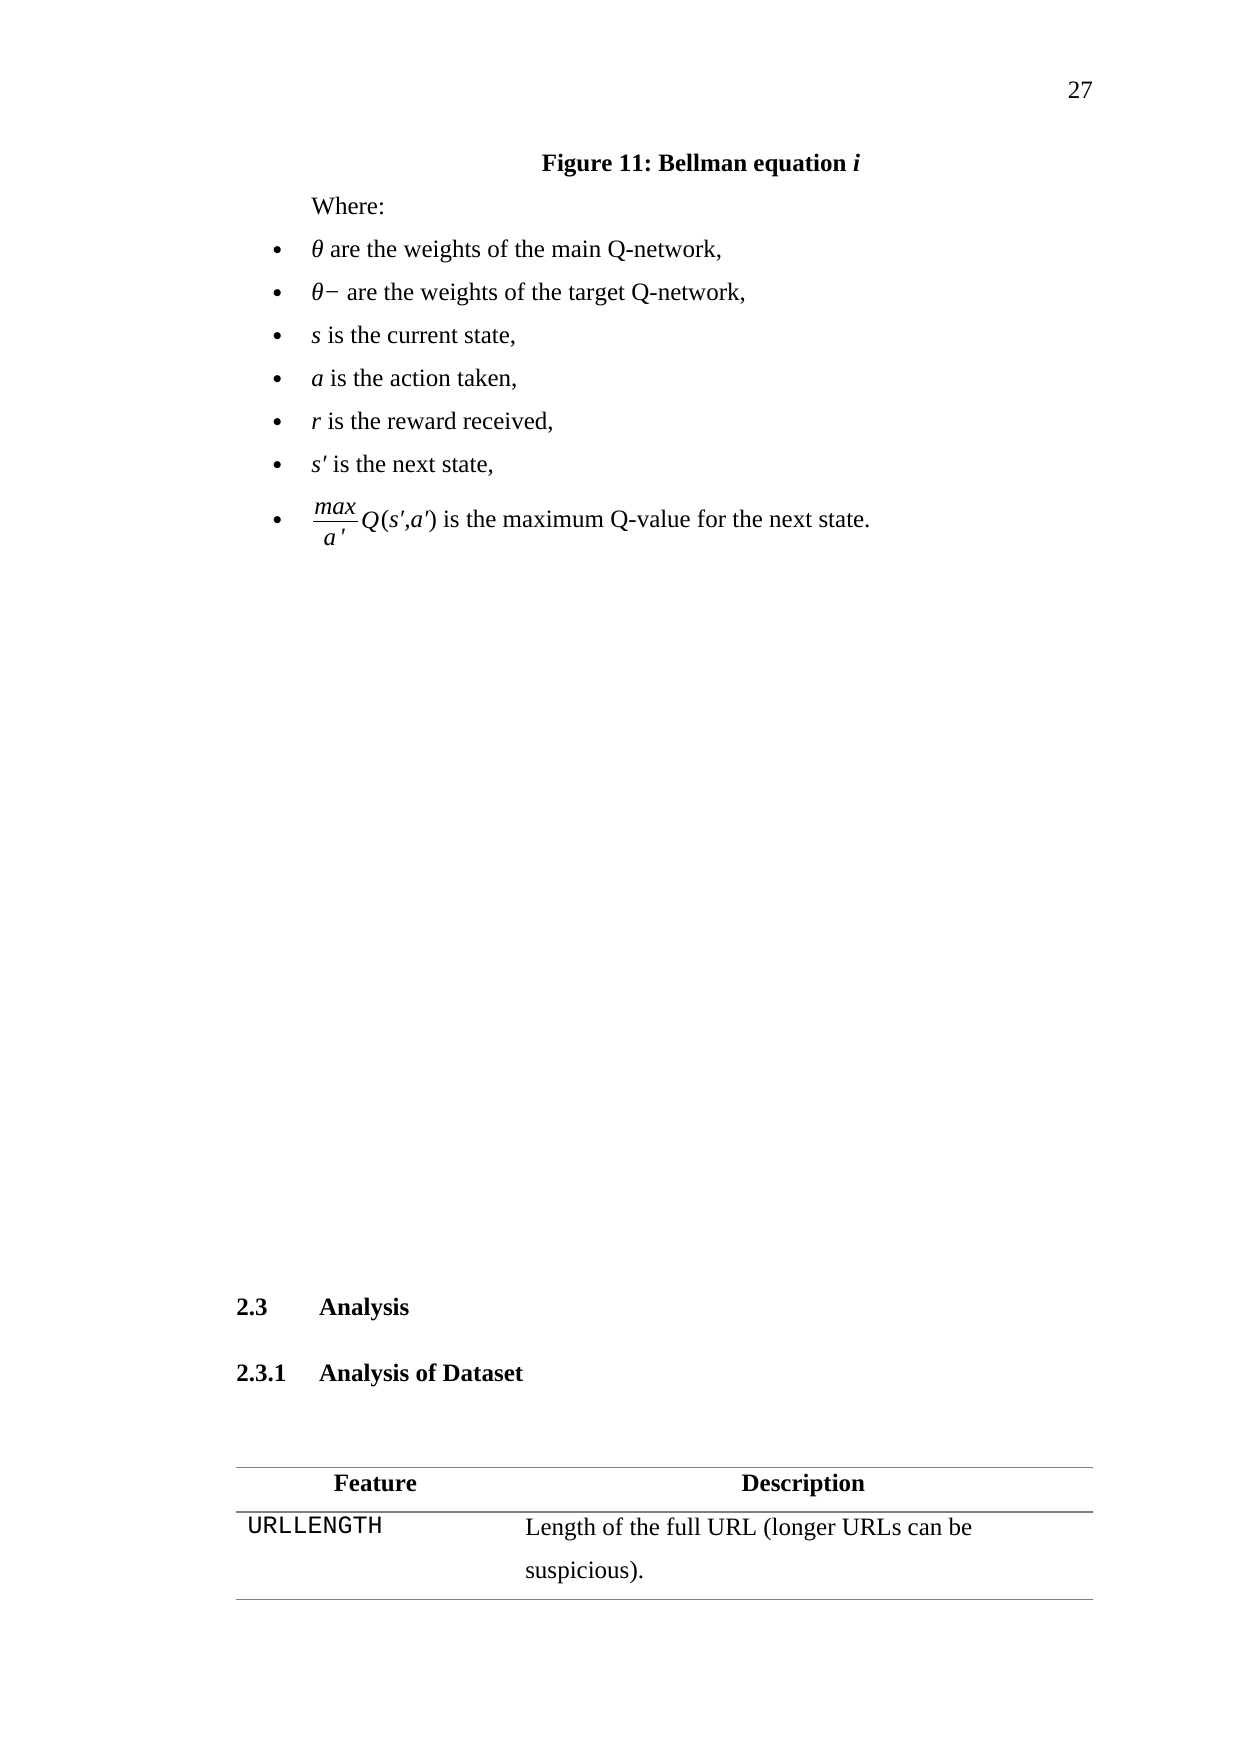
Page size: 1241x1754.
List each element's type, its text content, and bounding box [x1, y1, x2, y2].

text Where: [236, 191, 1092, 219]
list (s′,a′) is the maximum Q-value for the next state. [274, 493, 1092, 552]
list r is the reward received, [274, 406, 1092, 435]
table_header Feature [236, 1468, 514, 1511]
list θ− are the weights of the target Q-network, [274, 277, 1092, 306]
text Figure 11: Bellman equation i [236, 148, 1092, 176]
list s is the current state, [274, 320, 1092, 349]
list θ are the weights of the main Q-network, [274, 234, 1092, 263]
subtitle Analysis of Dataset [236, 1358, 1092, 1387]
list s′ is the next state, [274, 449, 1092, 478]
table_cell Length of the full URL (longer URLs can be suspicious). [514, 1513, 1093, 1598]
table_cell URLLENGTH [236, 1513, 514, 1598]
list a is the action taken, [274, 363, 1092, 392]
subtitle Analysis [236, 1292, 1092, 1320]
table_header Description [514, 1468, 1093, 1511]
